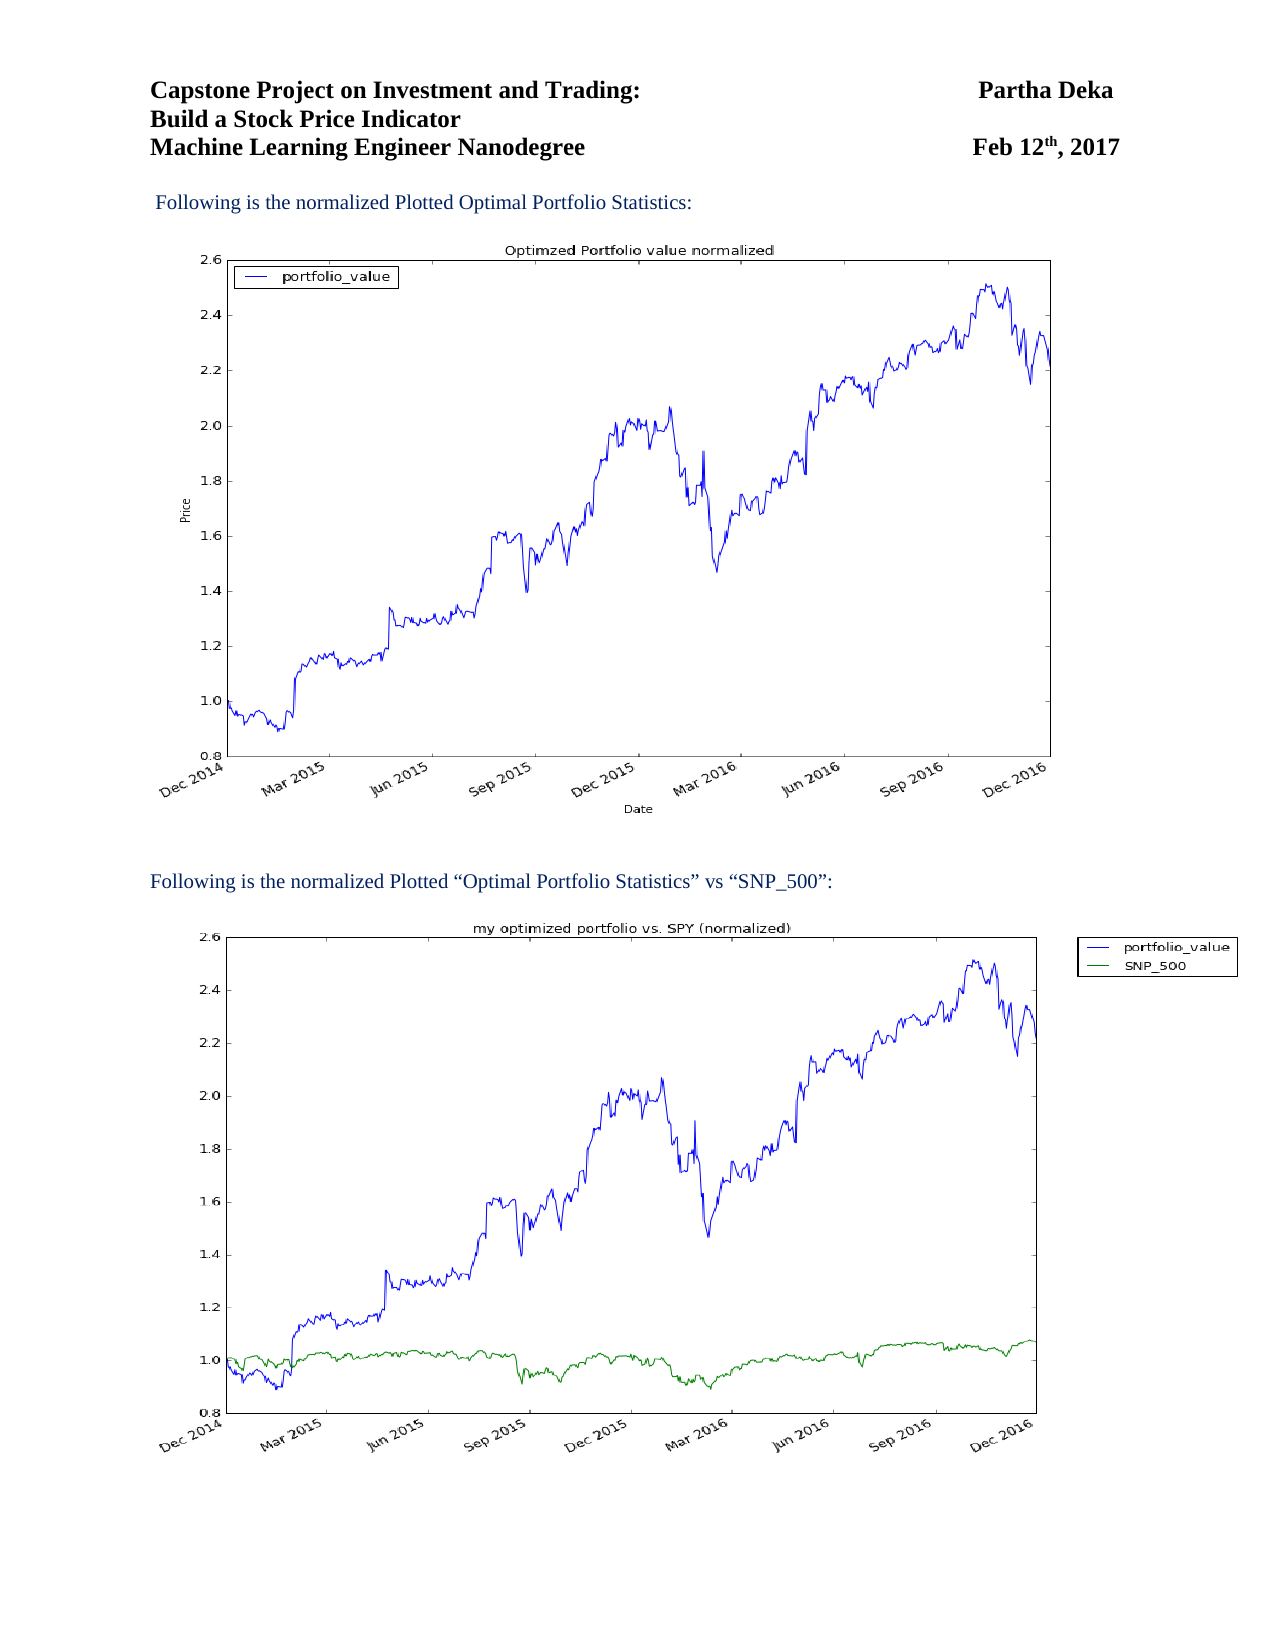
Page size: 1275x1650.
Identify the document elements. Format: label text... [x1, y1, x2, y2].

picture [150, 238, 1059, 821]
text Following is the normalized Plotted “Optimal Portfolio Statistics” vs “SNP_500”: [150, 868, 1125, 893]
picture [150, 916, 1246, 1461]
text Following is the normalized Plotted Optimal Portfolio Statistics: [150, 190, 1125, 214]
